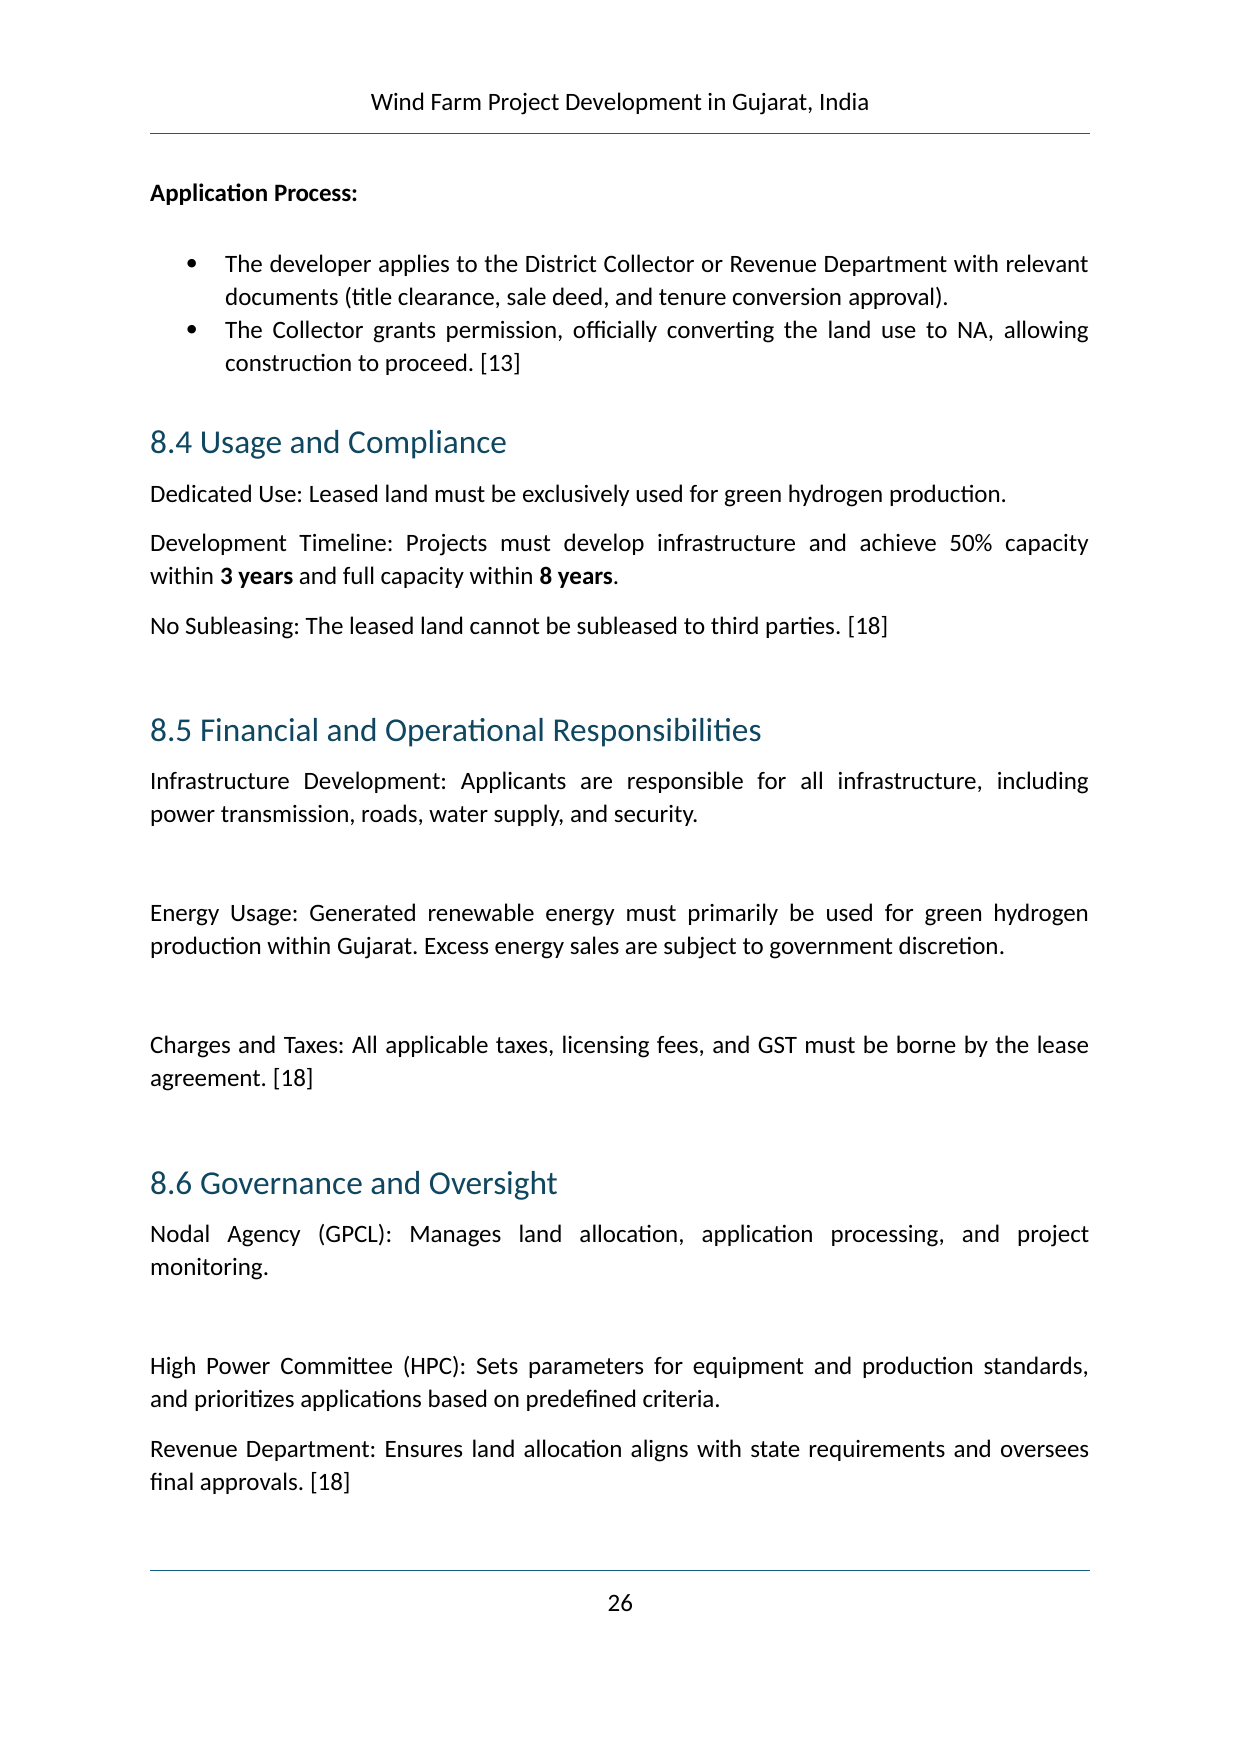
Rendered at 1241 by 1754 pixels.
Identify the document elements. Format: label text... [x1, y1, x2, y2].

text Dedicated Use: Leased land must be exclusively used for green hydrogen production. [150, 478, 1090, 508]
text No Subleasing: The leased land cannot be subleased to third parties. [150, 610, 1090, 640]
text Charges and Taxes: All applicable taxes, licensing fees, and GST must be borne by the lease agreement. [150, 1030, 1090, 1093]
text Revenue Department: Ensures land allocation aligns with state requirements and oversees final approvals. [150, 1433, 1090, 1496]
subtitle 8.5 Financial and Operational Responsibilities [150, 709, 1090, 750]
subtitle 8.4 Usage and Compliance [150, 421, 1090, 462]
text Infrastructure Development: Applicants are responsible for all infrastructure, including power transmission, roads, water supply, and security. [150, 766, 1090, 829]
text Nodal Agency (GPCL): Manages land allocation, application processing, and project monitoring. [150, 1218, 1090, 1282]
text Energy Usage: Generated renewable energy must primarily be used for green hydrogen production within Gujarat. Excess energy sales are subject to government discretion. [150, 898, 1090, 961]
subtitle 8.6 Governance and Oversight [150, 1162, 1090, 1202]
text Application Process: [150, 178, 1090, 208]
text Development Timeline: Projects must develop infrastructure and achieve 50% capacity within 3 years and full capacity within 8 years. [150, 527, 1090, 591]
list The Collector grants permission, officially converting the land use to NA, allowing construction to proceed. [187, 314, 1090, 377]
list The developer applies to the District Collector or Revenue Department with relevant documents (title clearance, sale deed, and tenure conversion approval). [187, 248, 1090, 311]
text High Power Committee (HPC): Sets parameters for equipment and production standards, and prioritizes applications based on predefined criteria. [150, 1350, 1090, 1414]
